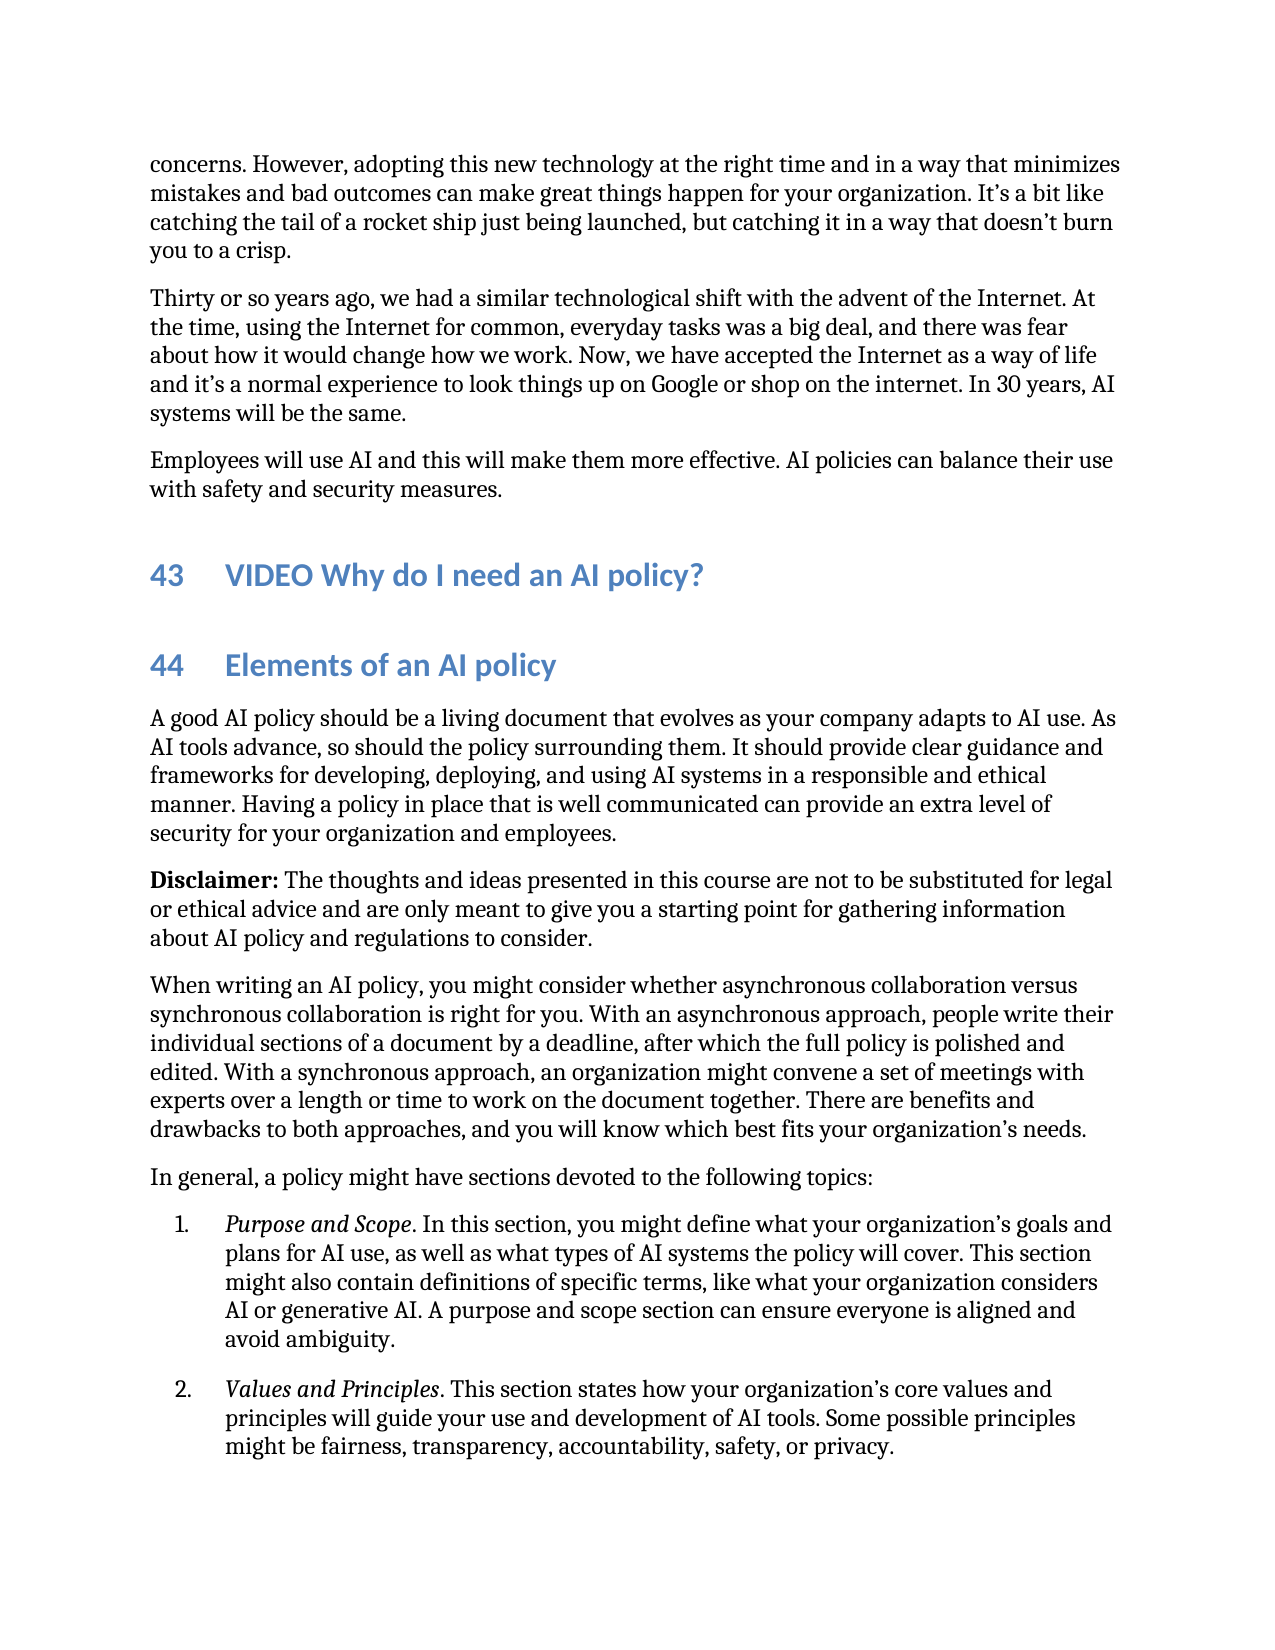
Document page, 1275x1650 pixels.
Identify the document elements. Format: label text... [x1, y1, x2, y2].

list Purpose and Scope. In this section, you might define what your organization’s goals and plans for AI use, as well as what types of AI systems the policy will cover. This section might also contain definitions of specific terms, like what your organization considers AI or generative AI. A purpose and scope section can ensure everyone is aligned and avoid ambiguity. [175, 1210, 1125, 1354]
text Disclaimer: The thoughts and ideas presented in this course are not to be substituted for legal or ethical advice and are only meant to give you a starting point for gathering information about AI policy and regulations to consider. [150, 866, 1125, 953]
subtitle 43 VIDEO Why do I need an AI policy? [150, 554, 1125, 594]
text In general, a policy might have sections devoted to the following topics: [150, 1163, 1125, 1191]
text A good AI policy should be a living document that evolves as your company adapts to AI use. As AI tools advance, so should the policy surrounding them. It should provide clear guidance and frameworks for developing, deploying, and using AI systems in a responsible and ethical manner. Having a policy in place that is well communicated can provide an extra level of security for your organization and employees. [150, 704, 1125, 848]
list Values and Principles. This section states how your organization’s core values and principles will guide your use and development of AI tools. Some possible principles might be fairness, transparency, accountability, safety, or privacy. [175, 1375, 1125, 1461]
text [150, 150, 1125, 265]
text Thirty or so years ago, we had a similar technological shift with the advent of the Internet. At the time, using the Internet for common, everyday tasks was a big deal, and there was fear about how it would change how we work. Now, we have accepted the Internet as a way of life and it’s a normal experience to look things up on Google or shop on the internet. In 30 years, AI systems will be the same. [150, 284, 1125, 427]
subtitle 44 Elements of an AI policy [150, 644, 1125, 685]
text When writing an AI policy, you might consider whether asynchronous collaboration versus synchronous collaboration is right for you. With an asynchronous approach, people write their individual sections of a document by a deadline, after which the full policy is polished and edited. With a synchronous approach, an organization might convene a set of meetings with experts over a length or time to work on the document together. There are benefits and drawbacks to both approaches, and you will know which best fits your organization’s needs. [150, 971, 1125, 1144]
text Employees will use AI and this will make them more effective. AI policies can balance their use with safety and security measures. [150, 446, 1125, 504]
